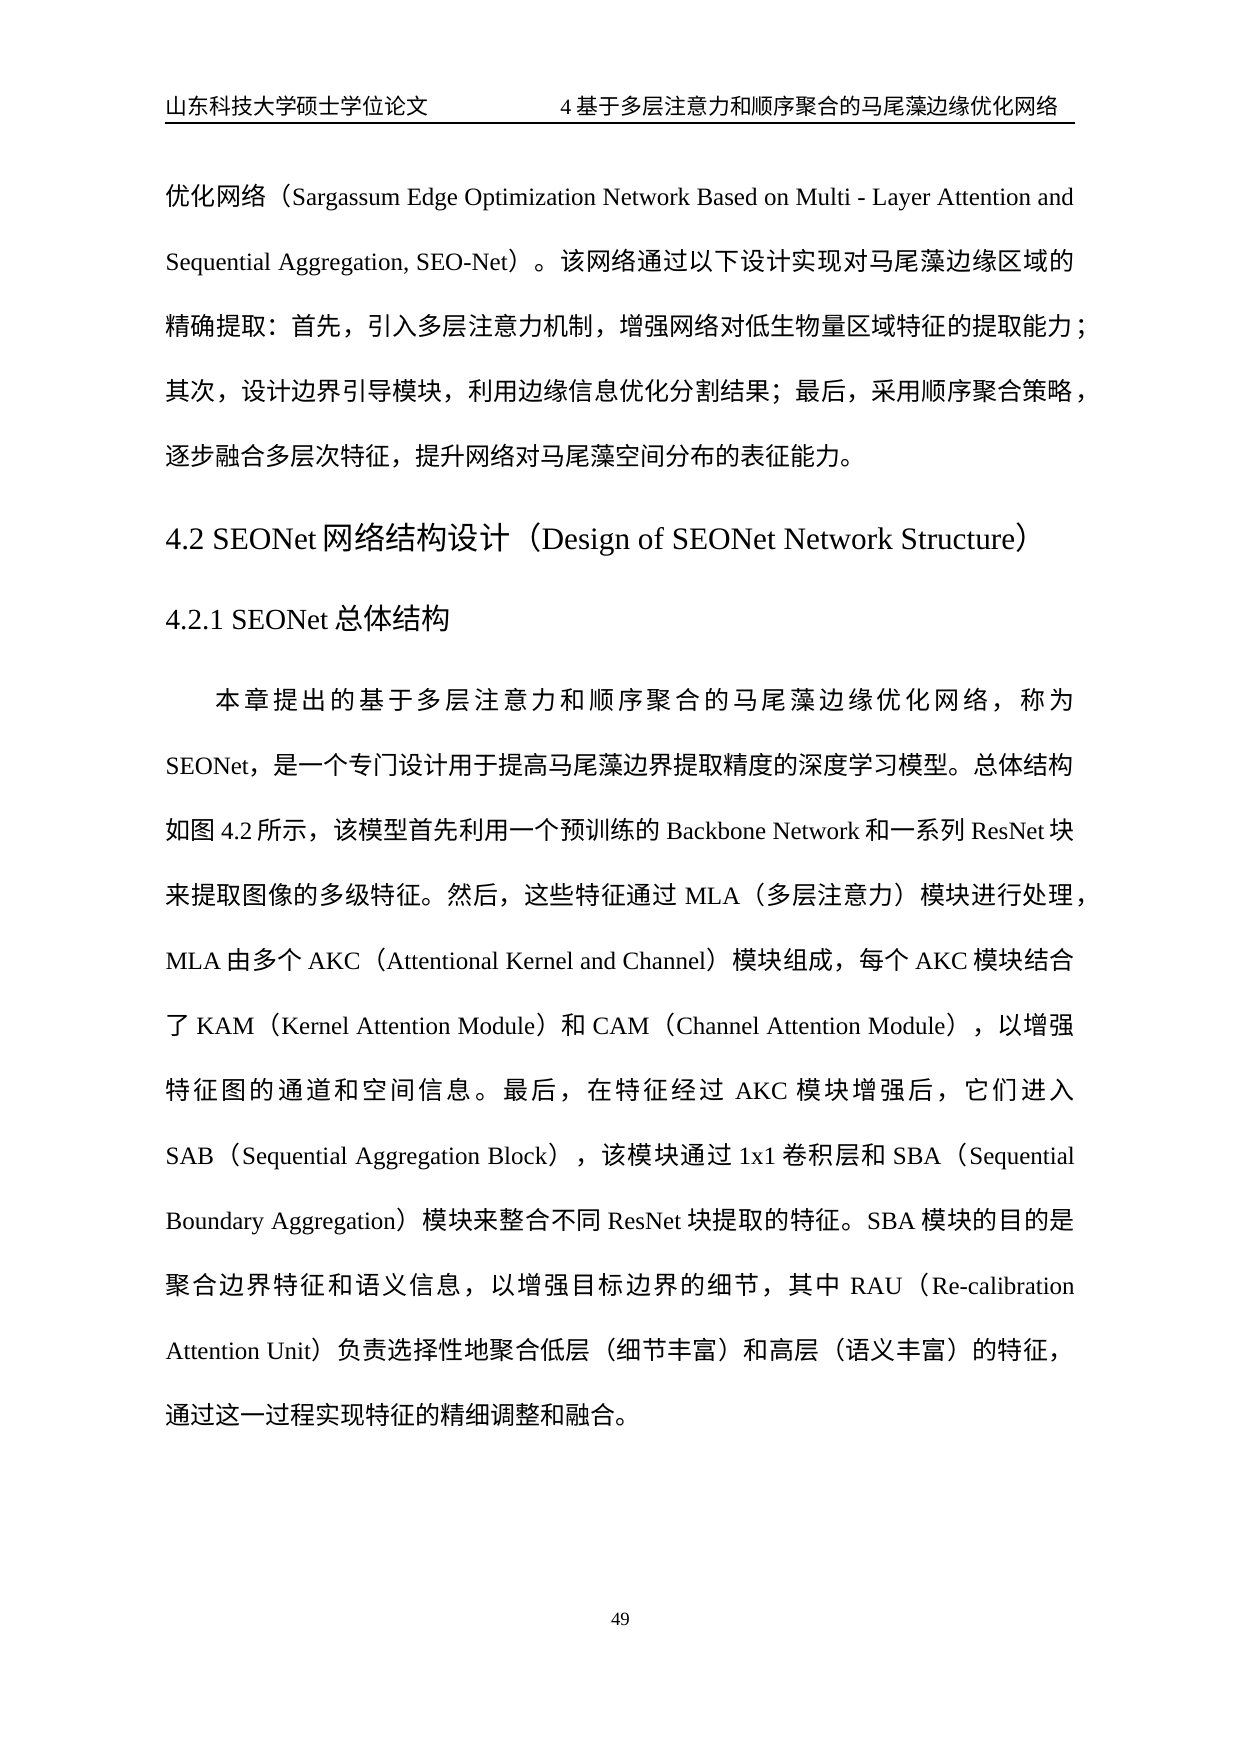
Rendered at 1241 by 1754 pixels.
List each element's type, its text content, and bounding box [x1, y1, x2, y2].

text 4.2.1 SEONet总体结构 [165, 584, 1075, 649]
list 4.2 SEONet网络结构设计（Design of SEONet Network Structure） [165, 503, 1075, 568]
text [165, 162, 1075, 487]
text 本章提出的基于多层注意力和顺序聚合的马尾藻边缘优化网络，称为SEONet，是一个专门设计用于提高马尾藻边界提取精度的深度学习模型。总体结构如图4.2所示，该模型首先利用一个预训练的Backbone Network和一系列ResNet块来提取图像的多级特征。然后，这些特征通过MLA（多层注意力）模块进行处理，MLA由多个AKC（Attentional Kernel and Channel）模块组成，每个AKC模块结合了KAM（Kernel Attention Module）和CAM（Channel Attention Module），以增强特征图的通道和空间信息。最后，在特征经过AKC模块增强后，它们进入SAB（Sequential Aggregation Block），该模块通过1x1卷积层和SBA（Sequential Boundary Aggregation）模块来整合不同ResNet块提取的特征。SBA模块的目的是聚合边界特征和语义信息，以增强目标边界的细节，其中RAU（Re-calibration Attention Unit）负责选择性地聚合低层（细节丰富）和高层（语义丰富）的特征，通过这一过程实现特征的精细调整和融合。 [165, 666, 1075, 1446]
